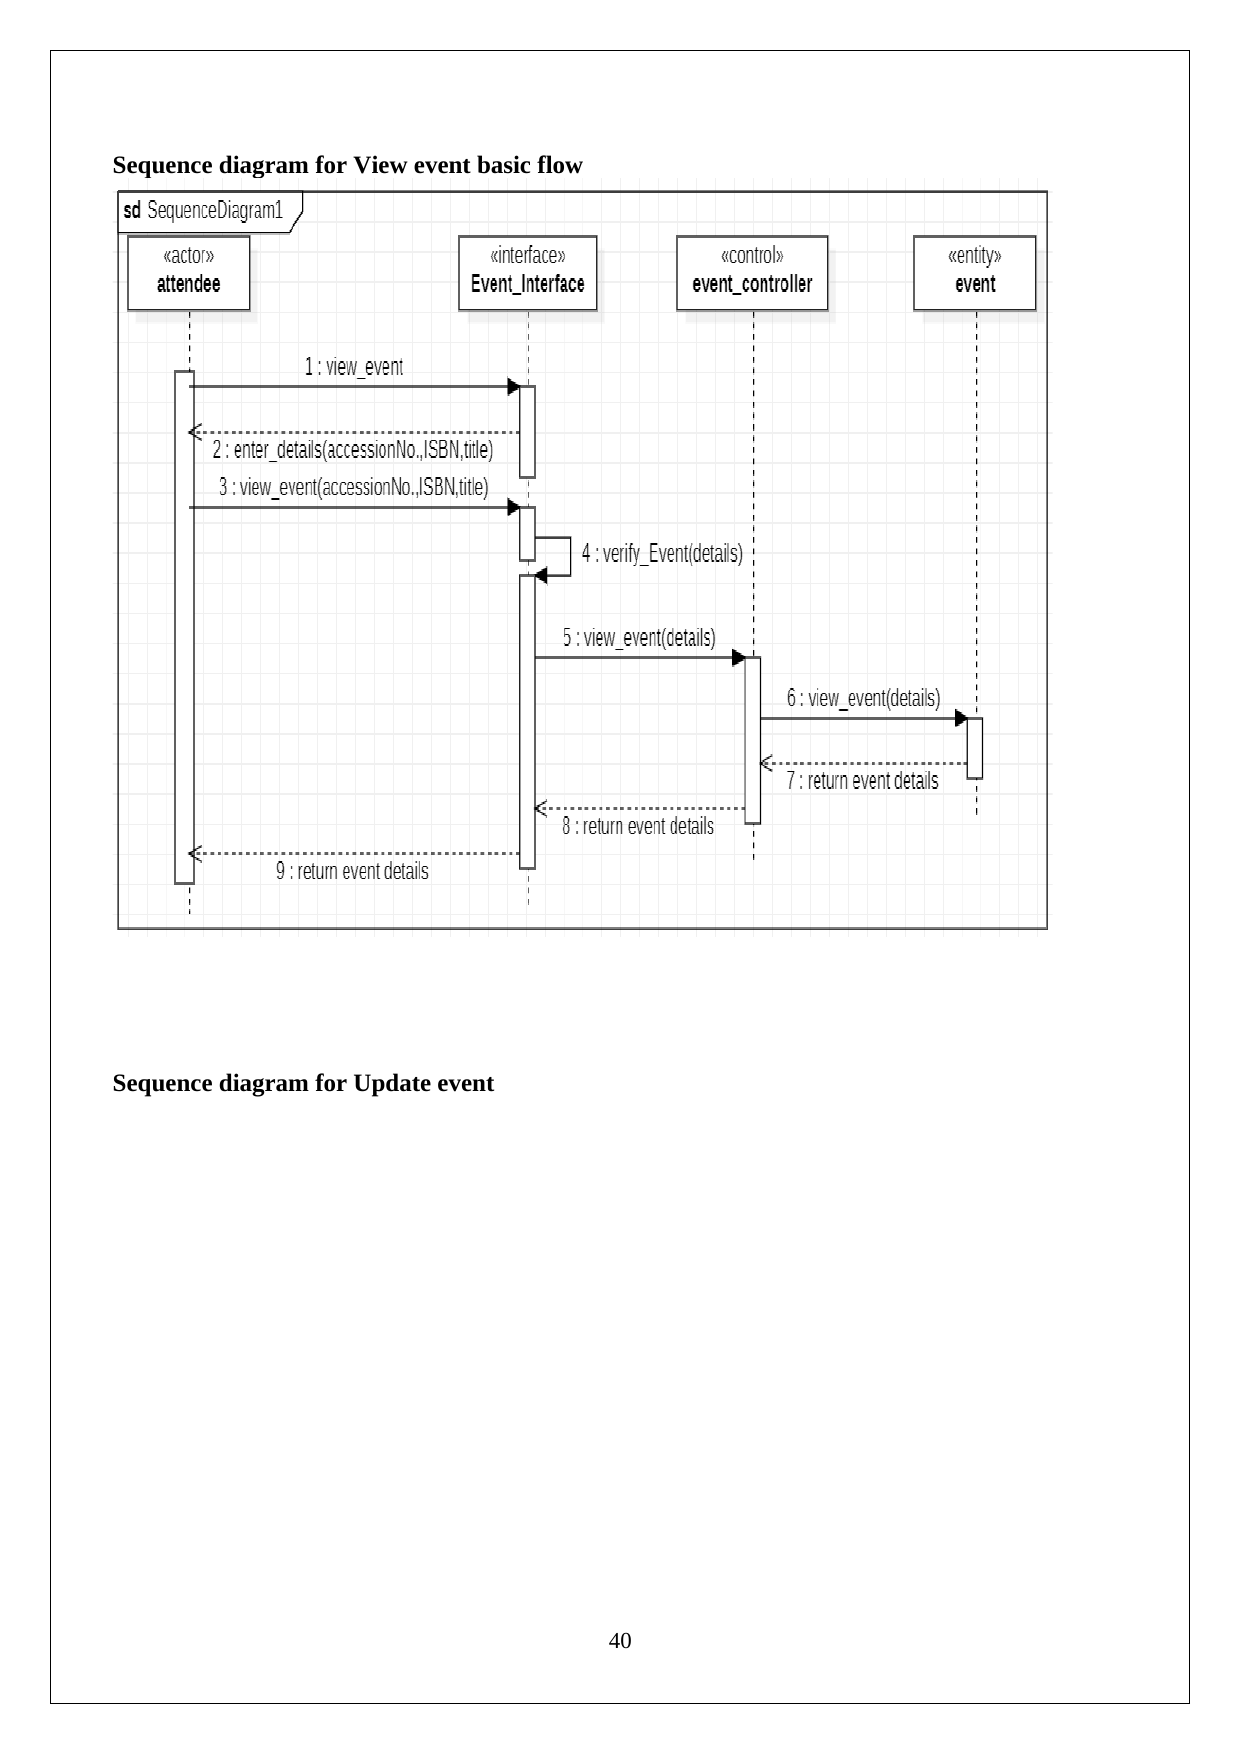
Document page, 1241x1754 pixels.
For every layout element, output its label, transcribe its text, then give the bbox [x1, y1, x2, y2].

text Sequence diagram for View event basic flow [112, 150, 1128, 179]
text Sequence diagram for Update event [112, 1068, 1128, 1097]
picture [112, 178, 1053, 937]
